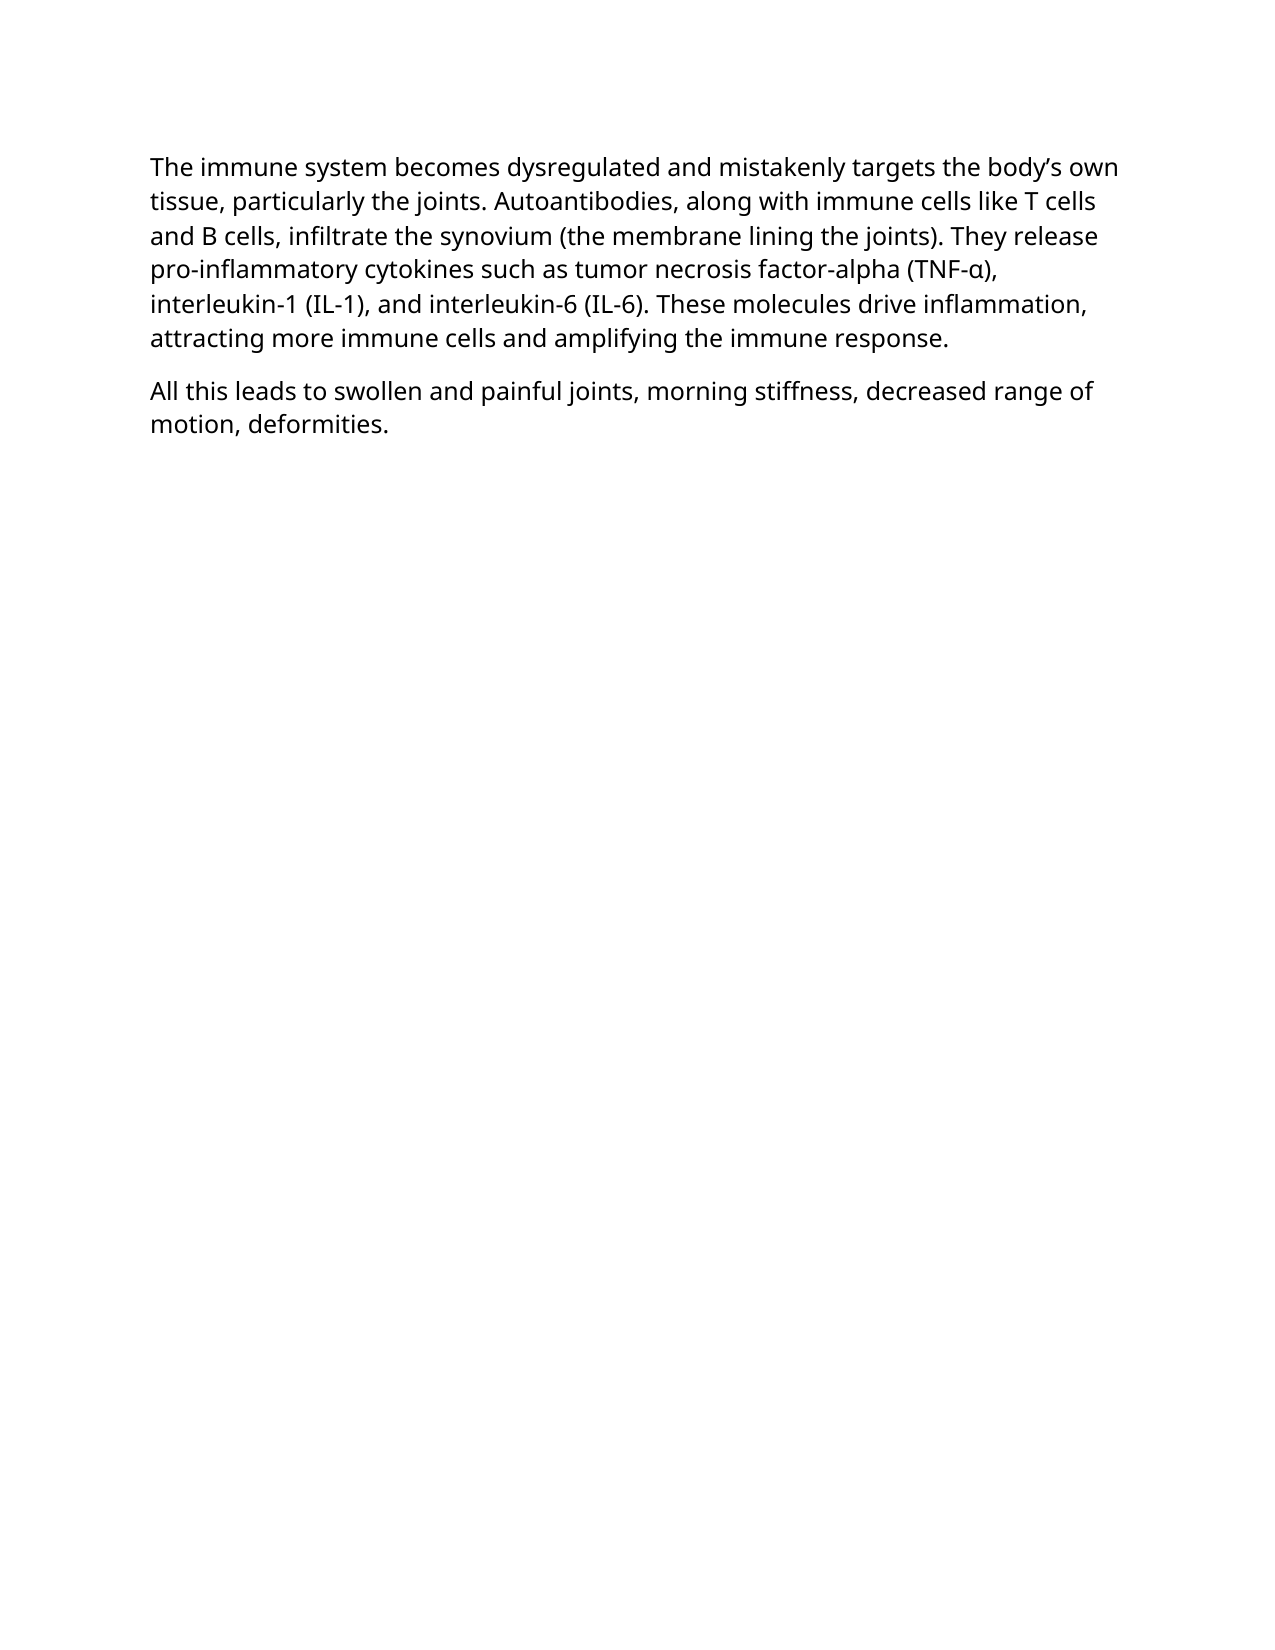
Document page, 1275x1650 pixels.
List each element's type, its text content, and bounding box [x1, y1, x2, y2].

text All this leads to swollen and painful joints, morning stiffness, decreased range of motion, deformities. [150, 373, 1125, 441]
text The immune system becomes dysregulated and mistakenly targets the body’s own tissue, particularly the joints. Autoantibodies, along with immune cells like T cells and B cells, infiltrate the synovium (the membrane lining the joints). They release pro-inflammatory cytokines such as tumor necrosis factor-alpha (TNF-α), interleukin-1 (IL-1), and interleukin-6 (IL-6). These molecules drive inflammation, attracting more immune cells and amplifying the immune response. [150, 150, 1125, 354]
